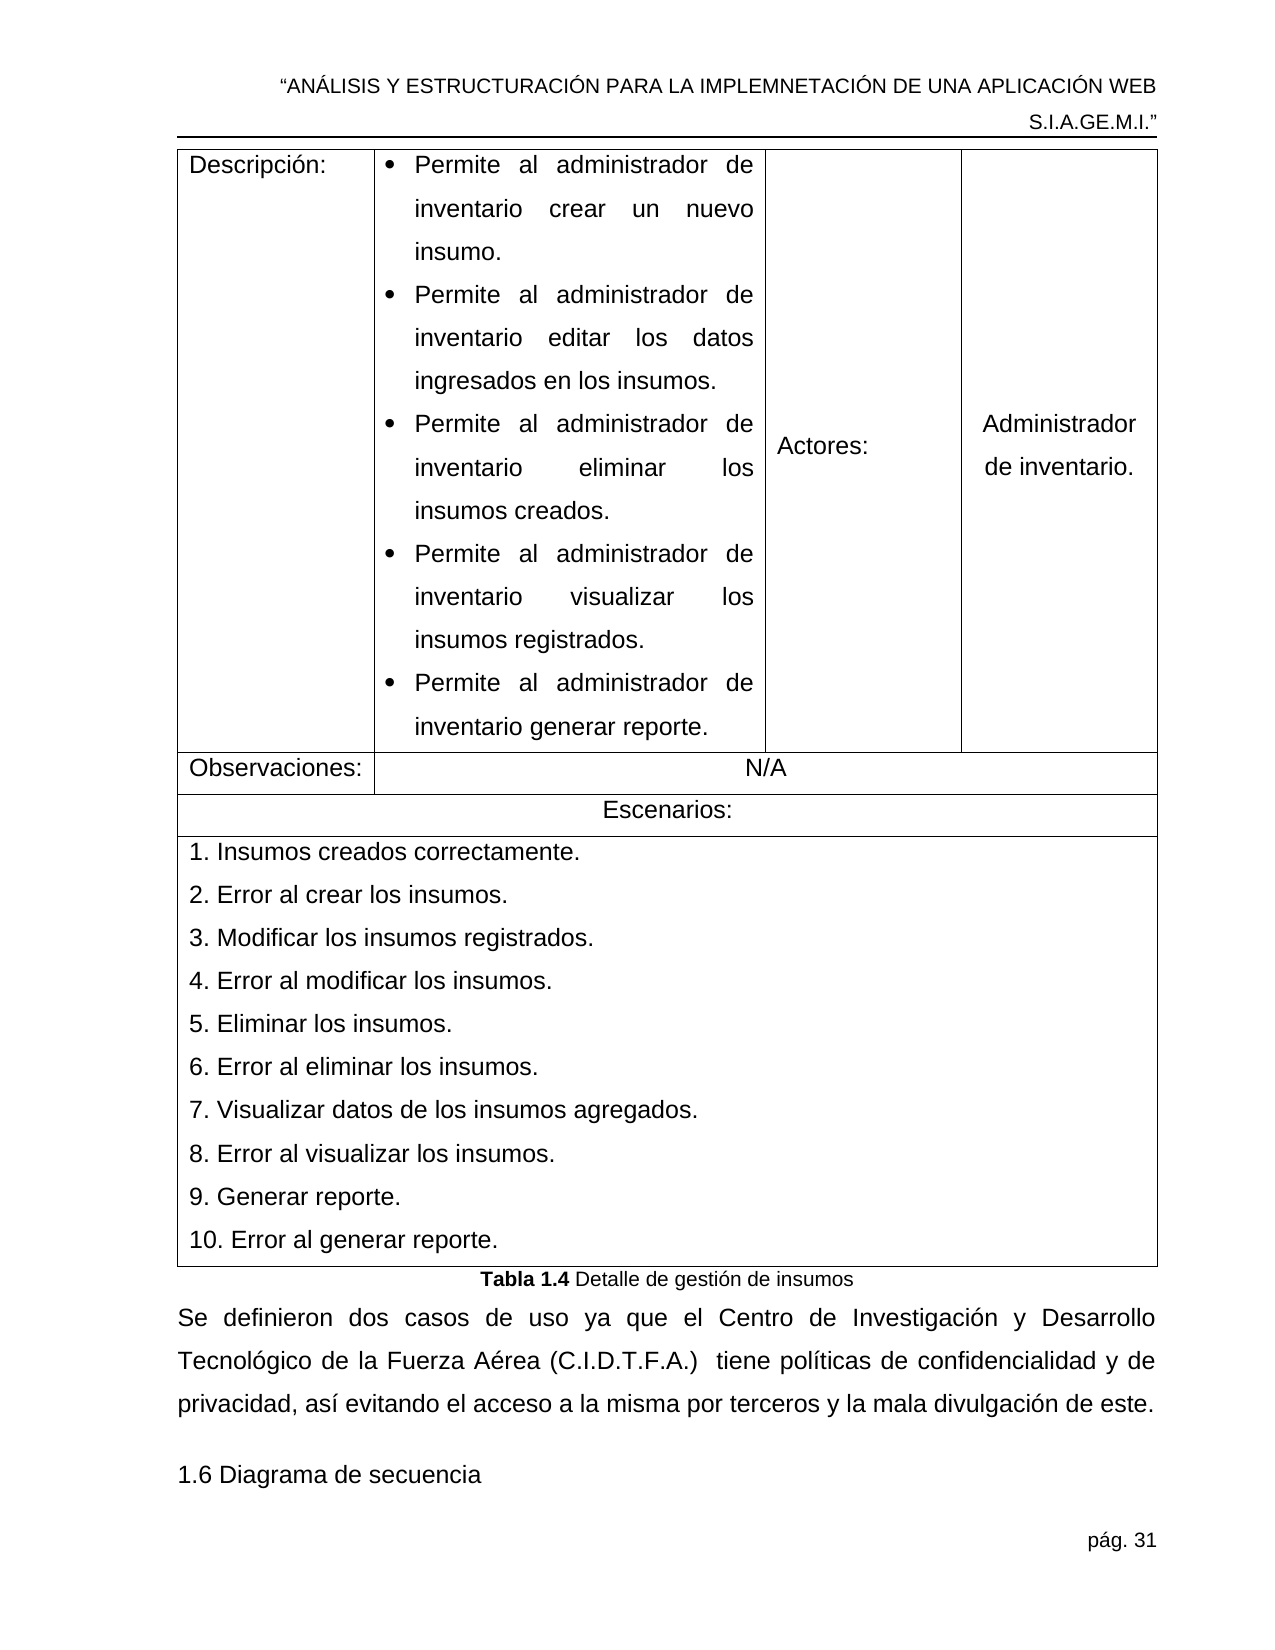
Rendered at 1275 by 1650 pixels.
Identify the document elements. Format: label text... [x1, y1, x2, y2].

table_cell N/A [375, 753, 1157, 794]
subtitle 1.6 Diagrama de secuencia [177, 1460, 1157, 1489]
table_cell Observaciones: [178, 753, 374, 794]
table_cell 1. Insumos creados correctamente. 2. Error al crear los insumos. 3. Modificar los insumos registrados. 4. Error al modificar los insumos. 5. Eliminar los insumos. 6. Error al eliminar los insumos. 7. Visualizar datos de los insumos agregados. 8. Error al visualizar los insumos. 9. Generar reporte. 10. Error al generar reporte. [178, 837, 1157, 1266]
text Tabla 1.4 Detalle de gestión de insumos [177, 1267, 1157, 1291]
text Se definieron dos casos de uso ya que el Centro de Investigación y Desarrollo Tecnológico de la Fuerza Aérea (C.I.D.T.F.A.) tiene políticas de confidencialidad y de privacidad, así evitando el acceso a la misma por terceros y la mala divulgación de este. [177, 1303, 1157, 1418]
table_cell Permite al administrador de inventario crear un nuevo insumo. Permite al administrador de inventario editar los datos ingresados en los insumos. Permite al administrador de inventario eliminar los insumos creados. Permite al administrador de inventario visualizar los insumos registrados. Permite al administrador de inventario generar reporte. [375, 150, 765, 752]
table_cell Administrador de inventario. [962, 150, 1157, 752]
table_cell Actores: [766, 150, 961, 752]
table_cell Escenarios: [178, 795, 1157, 836]
table_cell Descripción: [178, 150, 374, 752]
